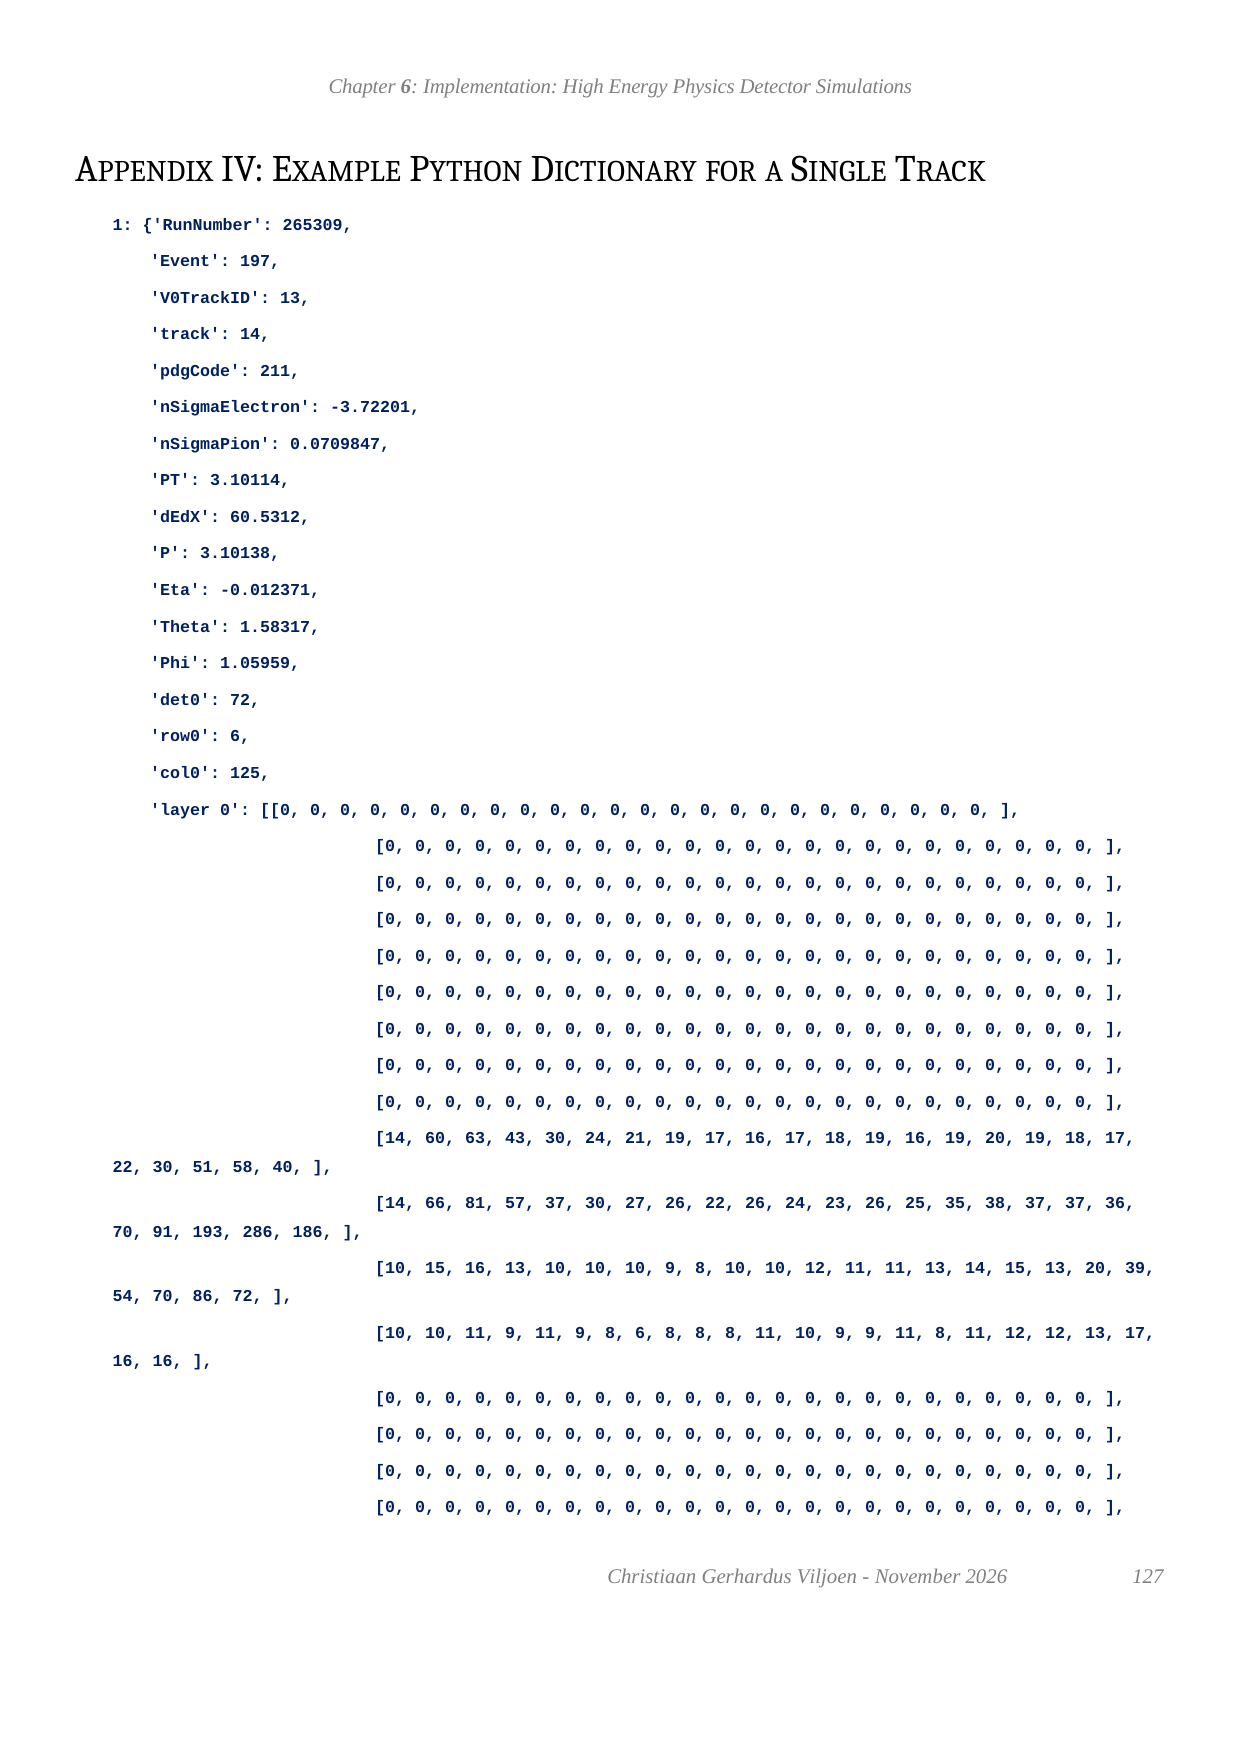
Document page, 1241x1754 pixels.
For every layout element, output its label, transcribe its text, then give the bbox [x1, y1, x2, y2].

text [0, 0, 0, 0, 0, 0, 0, 0, 0, 0, 0, 0, 0, 0, 0, 0, 0, 0, 0, 0, 0, 0, 0, 0, ], [112, 1093, 1165, 1112]
text 'pdgCode': 211, [112, 362, 1165, 381]
text [0, 0, 0, 0, 0, 0, 0, 0, 0, 0, 0, 0, 0, 0, 0, 0, 0, 0, 0, 0, 0, 0, 0, 0, ], [112, 984, 1165, 1003]
text 'dEdX': 60.5312, [112, 508, 1165, 527]
text 'nSigmaElectron': -3.72201, [112, 399, 1165, 418]
text 'V0TrackID': 13, [112, 289, 1165, 308]
text [14, 60, 63, 43, 30, 24, 21, 19, 17, 16, 17, 18, 19, 16, 19, 20, 19, 18, 17, 22, 30, 51, 58, 40, ], [112, 1130, 1165, 1177]
text 'PT': 3.10114, [112, 472, 1165, 491]
text 'P': 3.10138, [112, 545, 1165, 564]
text 'col0': 125, [112, 764, 1165, 783]
text 'track': 14, [112, 326, 1165, 344]
text 'Event': 197, [112, 253, 1165, 271]
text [112, 1499, 1165, 1518]
text 'Phi': 1.05959, [112, 655, 1165, 674]
text [0, 0, 0, 0, 0, 0, 0, 0, 0, 0, 0, 0, 0, 0, 0, 0, 0, 0, 0, 0, 0, 0, 0, 0, ], [112, 1389, 1165, 1408]
text [0, 0, 0, 0, 0, 0, 0, 0, 0, 0, 0, 0, 0, 0, 0, 0, 0, 0, 0, 0, 0, 0, 0, 0, ], [112, 947, 1165, 966]
text [0, 0, 0, 0, 0, 0, 0, 0, 0, 0, 0, 0, 0, 0, 0, 0, 0, 0, 0, 0, 0, 0, 0, 0, ], [112, 874, 1165, 893]
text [112, 1426, 1165, 1445]
text [10, 15, 16, 13, 10, 10, 10, 9, 8, 10, 10, 12, 11, 11, 13, 14, 15, 13, 20, 39, 54, 70, 86, 72, ], [112, 1260, 1165, 1307]
text [0, 0, 0, 0, 0, 0, 0, 0, 0, 0, 0, 0, 0, 0, 0, 0, 0, 0, 0, 0, 0, 0, 0, 0, ], [112, 1057, 1165, 1076]
text [0, 0, 0, 0, 0, 0, 0, 0, 0, 0, 0, 0, 0, 0, 0, 0, 0, 0, 0, 0, 0, 0, 0, 0, ], [112, 1020, 1165, 1039]
text 'layer 0': [[0, 0, 0, 0, 0, 0, 0, 0, 0, 0, 0, 0, 0, 0, 0, 0, 0, 0, 0, 0, 0, 0, 0, 0, ], [112, 801, 1165, 820]
text 1: {'RunNumber': 265309, [112, 216, 1165, 235]
text [10, 10, 11, 9, 11, 9, 8, 6, 8, 8, 8, 11, 10, 9, 9, 11, 8, 11, 12, 12, 13, 17, 16, 16, ], [112, 1324, 1165, 1372]
text 'row0': 6, [112, 728, 1165, 747]
text 'nSigmaPion': 0.0709847, [112, 435, 1165, 454]
text 'Eta': -0.012371, [112, 582, 1165, 601]
text [0, 0, 0, 0, 0, 0, 0, 0, 0, 0, 0, 0, 0, 0, 0, 0, 0, 0, 0, 0, 0, 0, 0, 0, ], [112, 838, 1165, 856]
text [112, 1462, 1165, 1481]
text [14, 66, 81, 57, 37, 30, 27, 26, 22, 26, 24, 23, 26, 25, 35, 38, 37, 37, 36, 70, 91, 193, 286, 186, ], [112, 1195, 1165, 1242]
text 'Theta': 1.58317, [112, 618, 1165, 637]
text 'det0': 72, [112, 691, 1165, 710]
subtitle Appendix IV: Example Python Dictionary for a Single Track [75, 148, 1165, 191]
text [0, 0, 0, 0, 0, 0, 0, 0, 0, 0, 0, 0, 0, 0, 0, 0, 0, 0, 0, 0, 0, 0, 0, 0, ], [112, 911, 1165, 929]
